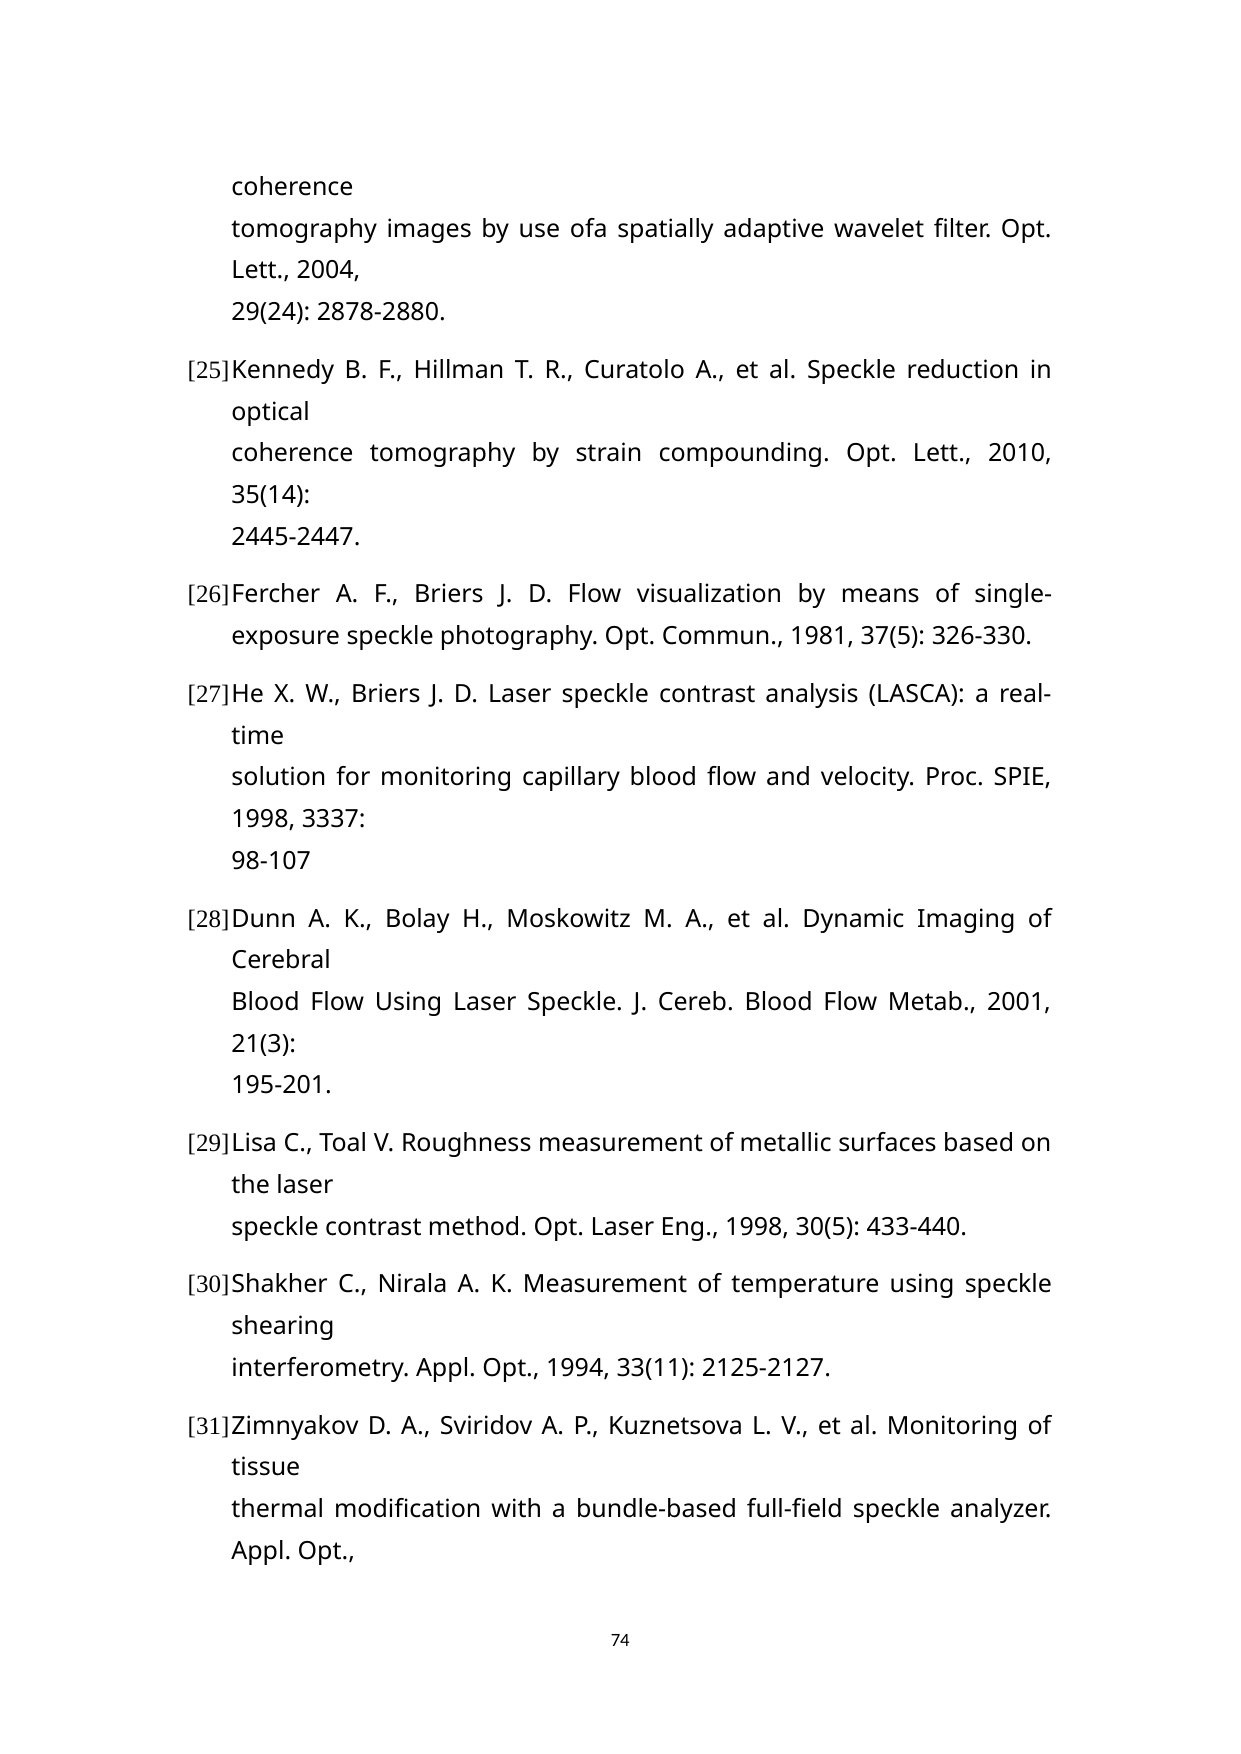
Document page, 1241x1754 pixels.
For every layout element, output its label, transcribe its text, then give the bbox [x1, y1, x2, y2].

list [187, 1401, 1053, 1567]
list Fercher A. F., Briers J. D. Flow visualization by means of single-exposure speckle photography. Opt. Commun., 1981, 37(5): 326-330. [187, 569, 1053, 653]
list He X. W., Briers J. D. Laser speckle contrast analysis (LASCA): a real-time solution for monitoring capillary blood flow and velocity. Proc. SPIE, 1998, 3337: 98-107 [187, 669, 1053, 877]
list Dunn A. K., Bolay H., Moskowitz M. A., et al. Dynamic Imaging of Cerebral Blood Flow Using Laser Speckle. J. Cereb. Blood Flow Metab., 2001, 21(3): 195-201. [187, 894, 1053, 1102]
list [187, 162, 1053, 329]
list Kennedy B. F., Hillman T. R., Curatolo A., et al. Speckle reduction in optical coherence tomography by strain compounding. Opt. Lett., 2010, 35(14): 2445-2447. [187, 345, 1053, 553]
list Shakher C., Nirala A. K. Measurement of temperature using speckle shearing interferometry. Appl. Opt., 1994, 33(11): 2125-2127. [187, 1259, 1053, 1384]
list Lisa C., Toal V. Roughness measurement of metallic surfaces based on the laser speckle contrast method. Opt. Laser Eng., 1998, 30(5): 433-440. [187, 1118, 1053, 1243]
